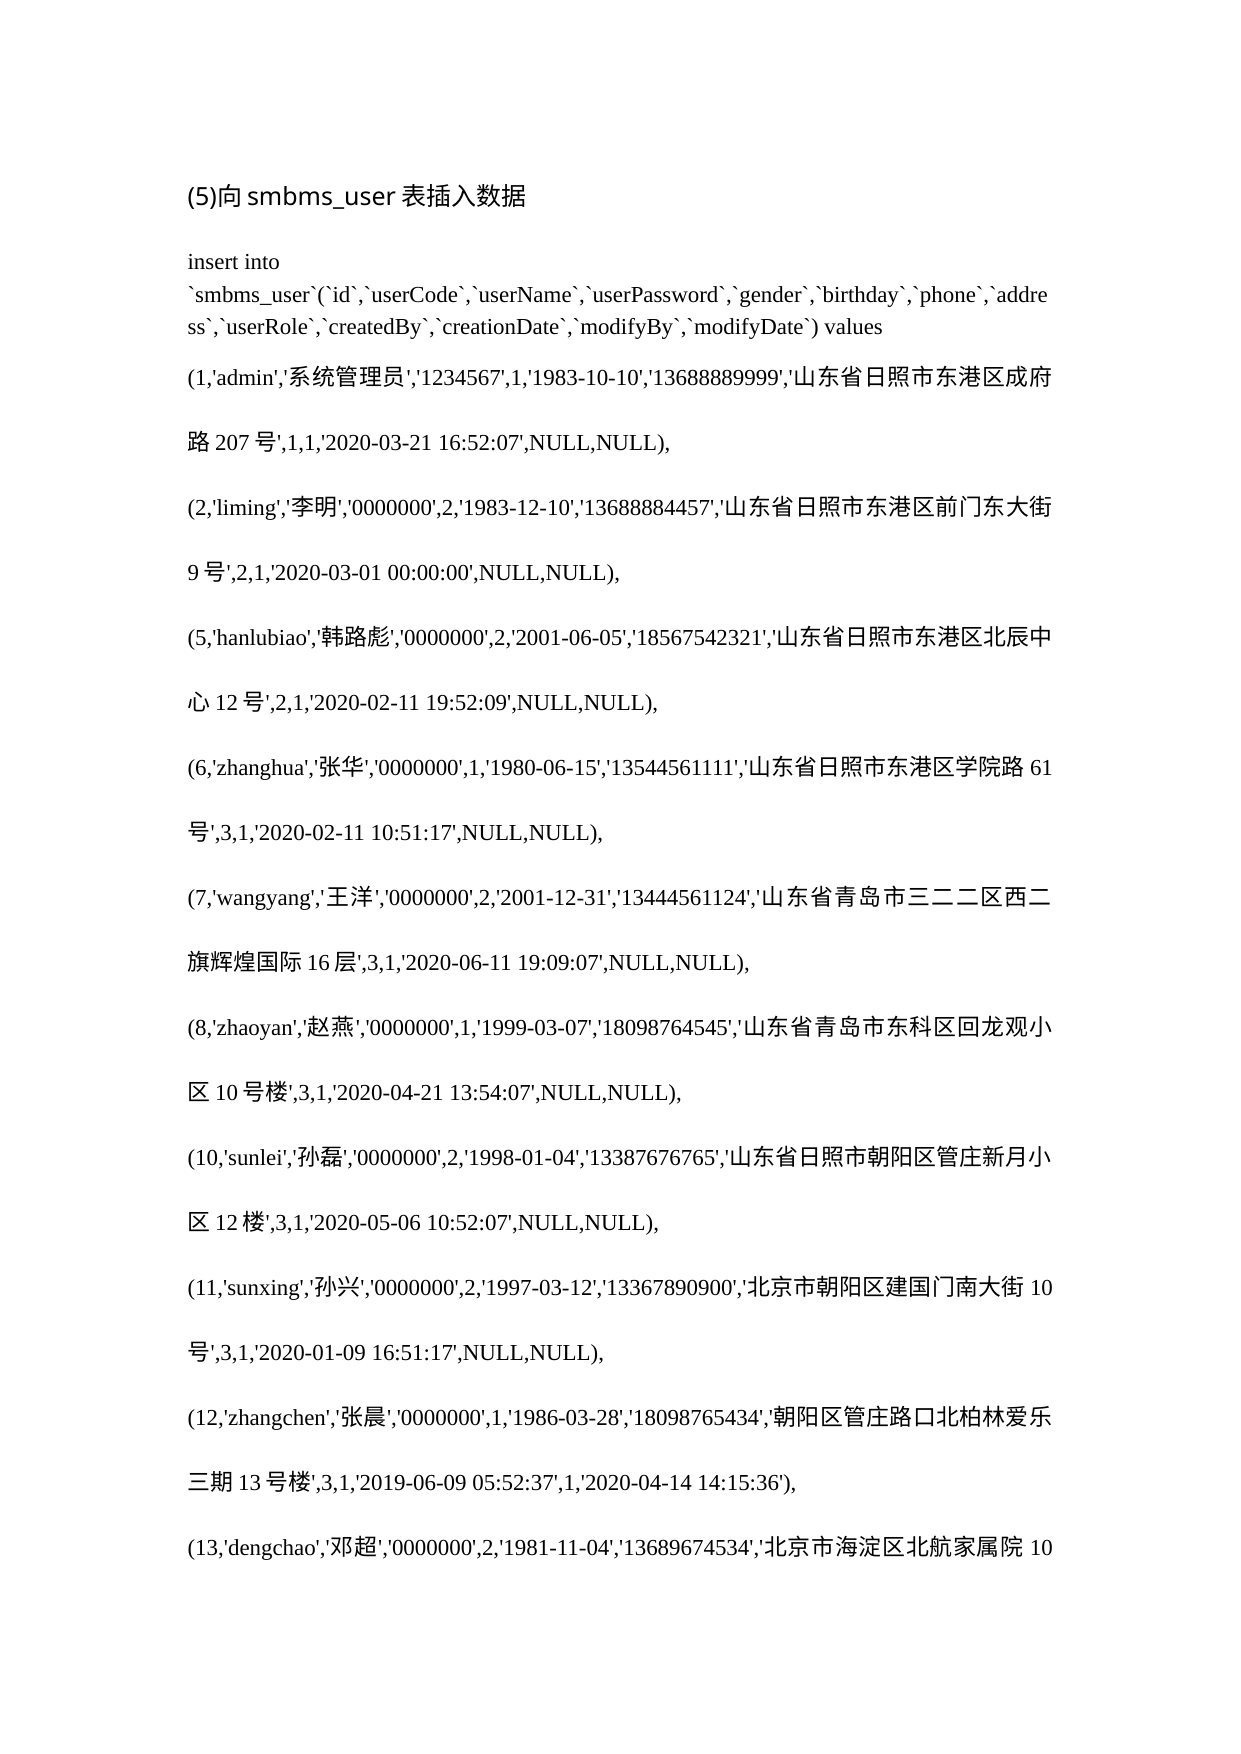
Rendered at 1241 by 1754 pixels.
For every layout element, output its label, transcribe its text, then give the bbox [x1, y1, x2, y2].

list (8,'zhaoyan','赵燕','0000000',1,'1999-03-07','18098764545','山东省青岛市东科区回龙观小区10号楼',3,1,'2020-04-21 13:54:07',NULL,NULL), [187, 993, 1053, 1123]
list insert into `smbms_user`(`id`,`userCode`,`userName`,`userPassword`,`gender`,`birthday`,`phone`,`address`,`userRole`,`createdBy`,`creationDate`,`modifyBy`,`modifyDate`) values [187, 245, 1053, 343]
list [187, 1513, 1053, 1578]
list (2,'liming','李明','0000000',2,'1983-12-10','13688884457','山东省日照市东港区前门东大街9号',2,1,'2020-03-01 00:00:00',NULL,NULL), [187, 473, 1053, 603]
list (6,'zhanghua','张华','0000000',1,'1980-06-15','13544561111','山东省日照市东港区学院路61号',3,1,'2020-02-11 10:51:17',NULL,NULL), [187, 733, 1053, 863]
text (5)向smbms_user表插入数据 [187, 162, 1053, 227]
list (5,'hanlubiao','韩路彪','0000000',2,'2001-06-05','18567542321','山东省日照市东港区北辰中心12号',2,1,'2020-02-11 19:52:09',NULL,NULL), [187, 603, 1053, 733]
list (7,'wangyang','王洋','0000000',2,'2001-12-31','13444561124','山东省青岛市三二二区西二旗辉煌国际16层',3,1,'2020-06-11 19:09:07',NULL,NULL), [187, 863, 1053, 993]
list (10,'sunlei','孙磊','0000000',2,'1998-01-04','13387676765','山东省日照市朝阳区管庄新月小区12楼',3,1,'2020-05-06 10:52:07',NULL,NULL), [187, 1123, 1053, 1253]
list (1,'admin','系统管理员','1234567',1,'1983-10-10','13688889999','山东省日照市东港区成府路207号',1,1,'2020-03-21 16:52:07',NULL,NULL), [187, 343, 1053, 473]
list (11,'sunxing','孙兴','0000000',2,'1997-03-12','13367890900','北京市朝阳区建国门南大街10号',3,1,'2020-01-09 16:51:17',NULL,NULL), [187, 1253, 1053, 1383]
list (12,'zhangchen','张晨','0000000',1,'1986-03-28','18098765434','朝阳区管庄路口北柏林爱乐三期13号楼',3,1,'2019-06-09 05:52:37',1,'2020-04-14 14:15:36'), [187, 1383, 1053, 1513]
